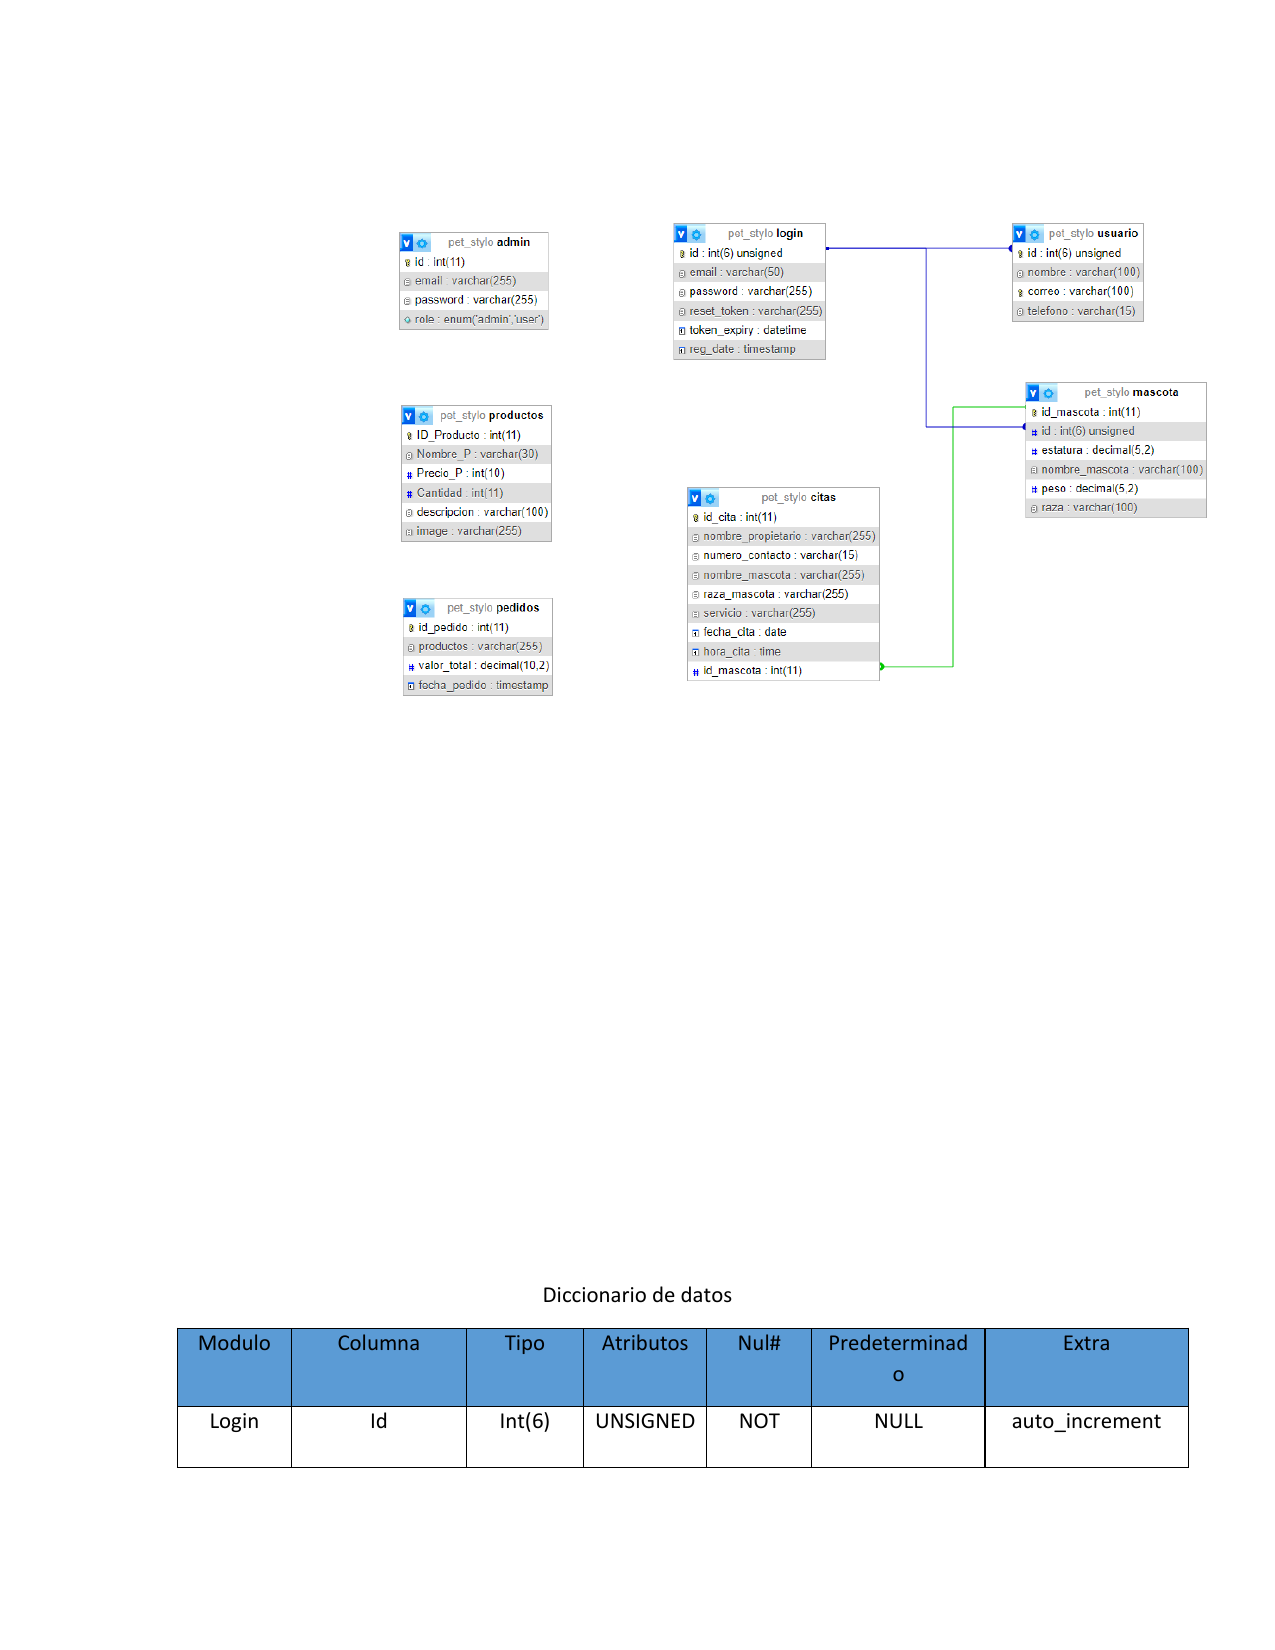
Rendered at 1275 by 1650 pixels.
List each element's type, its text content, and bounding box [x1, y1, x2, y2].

table_cell auto_increment [986, 1407, 1188, 1467]
table_header Predeterminado [812, 1329, 984, 1406]
table_header Modulo [178, 1329, 291, 1406]
table_cell NULL [812, 1407, 984, 1467]
table_header Tipo [467, 1329, 583, 1406]
text Diccionario de datos [177, 1281, 1098, 1309]
table_header Columna [292, 1329, 466, 1406]
table_cell NOT [707, 1407, 811, 1467]
table_cell UNSIGNED [584, 1407, 706, 1467]
table_header Atributos [584, 1329, 706, 1406]
table_cell Id [292, 1407, 466, 1467]
table_header Nul# [707, 1329, 811, 1406]
table_cell Login [178, 1407, 291, 1467]
table_header Extra [986, 1329, 1188, 1406]
picture [177, 147, 1275, 793]
table_cell Int(6) [467, 1407, 583, 1467]
